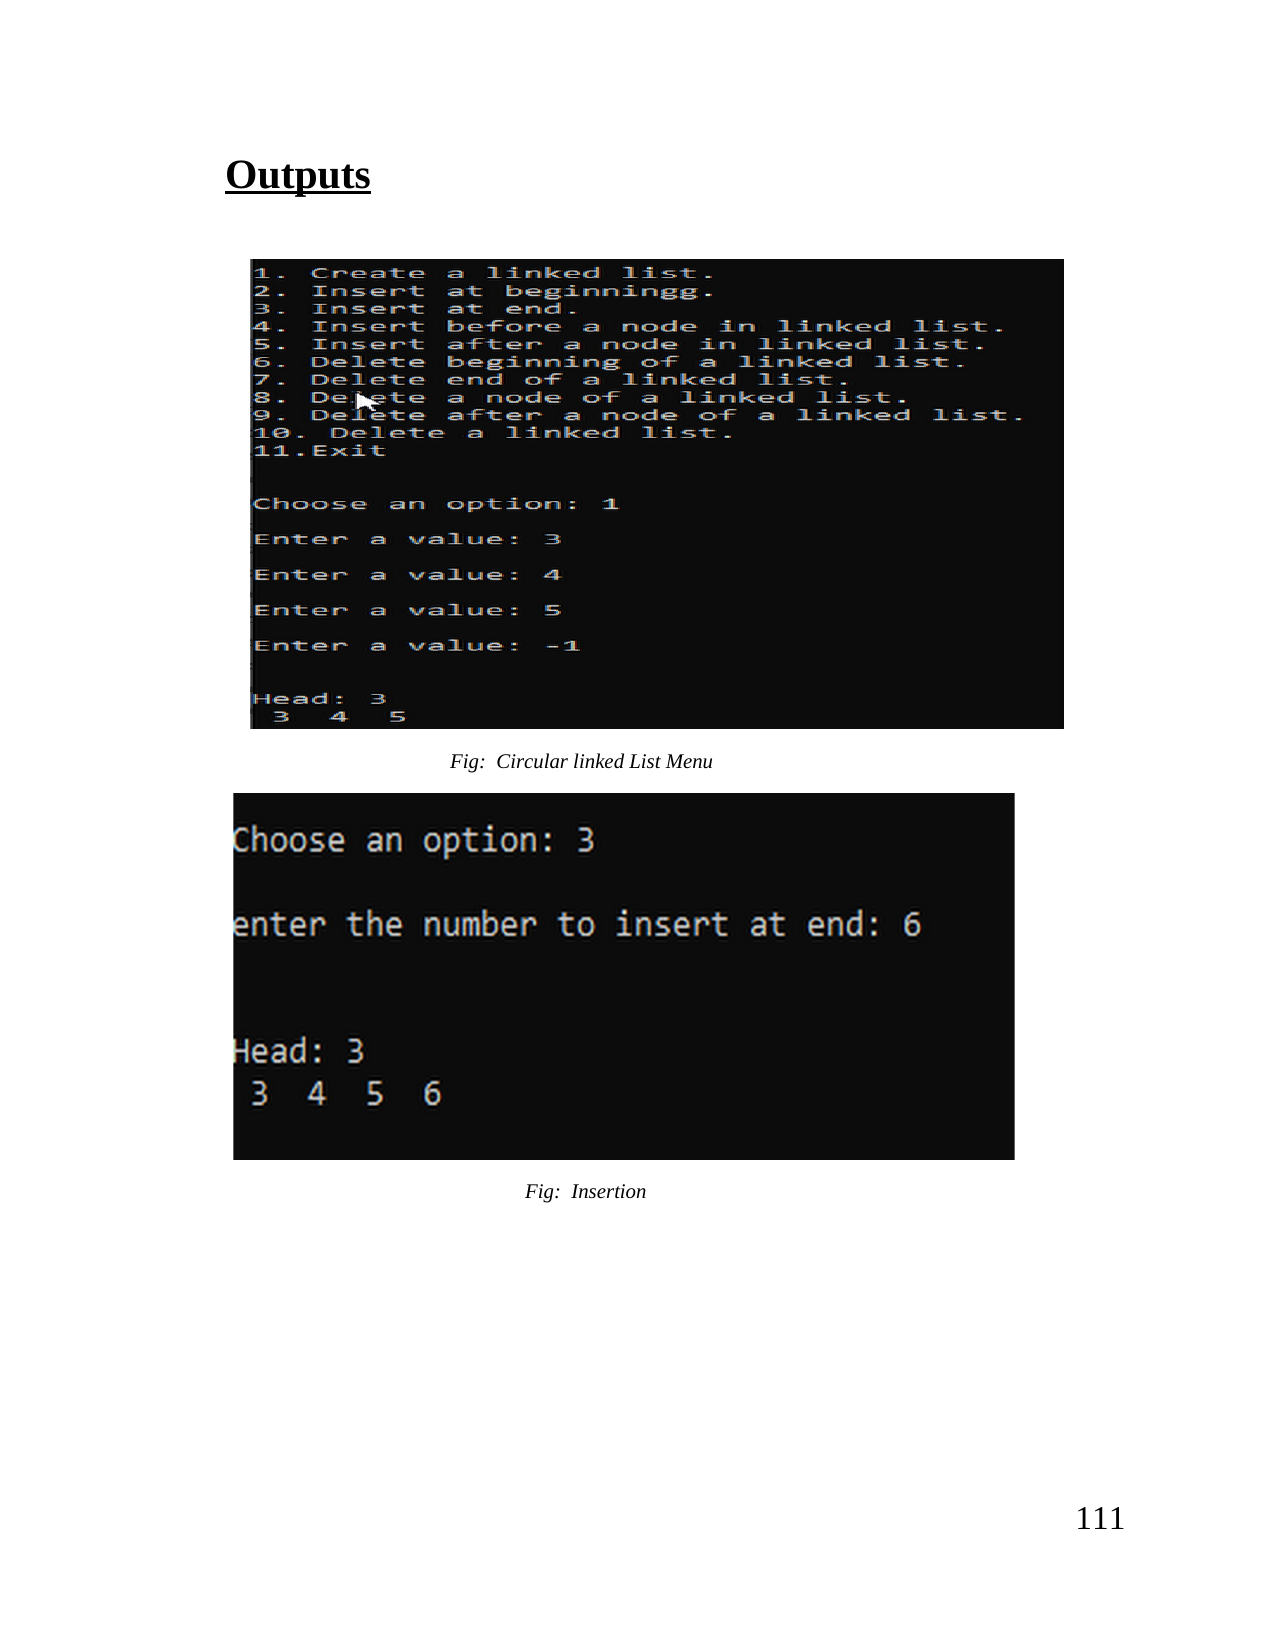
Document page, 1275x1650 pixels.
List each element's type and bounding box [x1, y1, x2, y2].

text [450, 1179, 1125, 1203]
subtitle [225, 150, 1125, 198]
picture [233, 793, 1015, 1160]
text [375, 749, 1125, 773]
picture [250, 259, 1064, 729]
